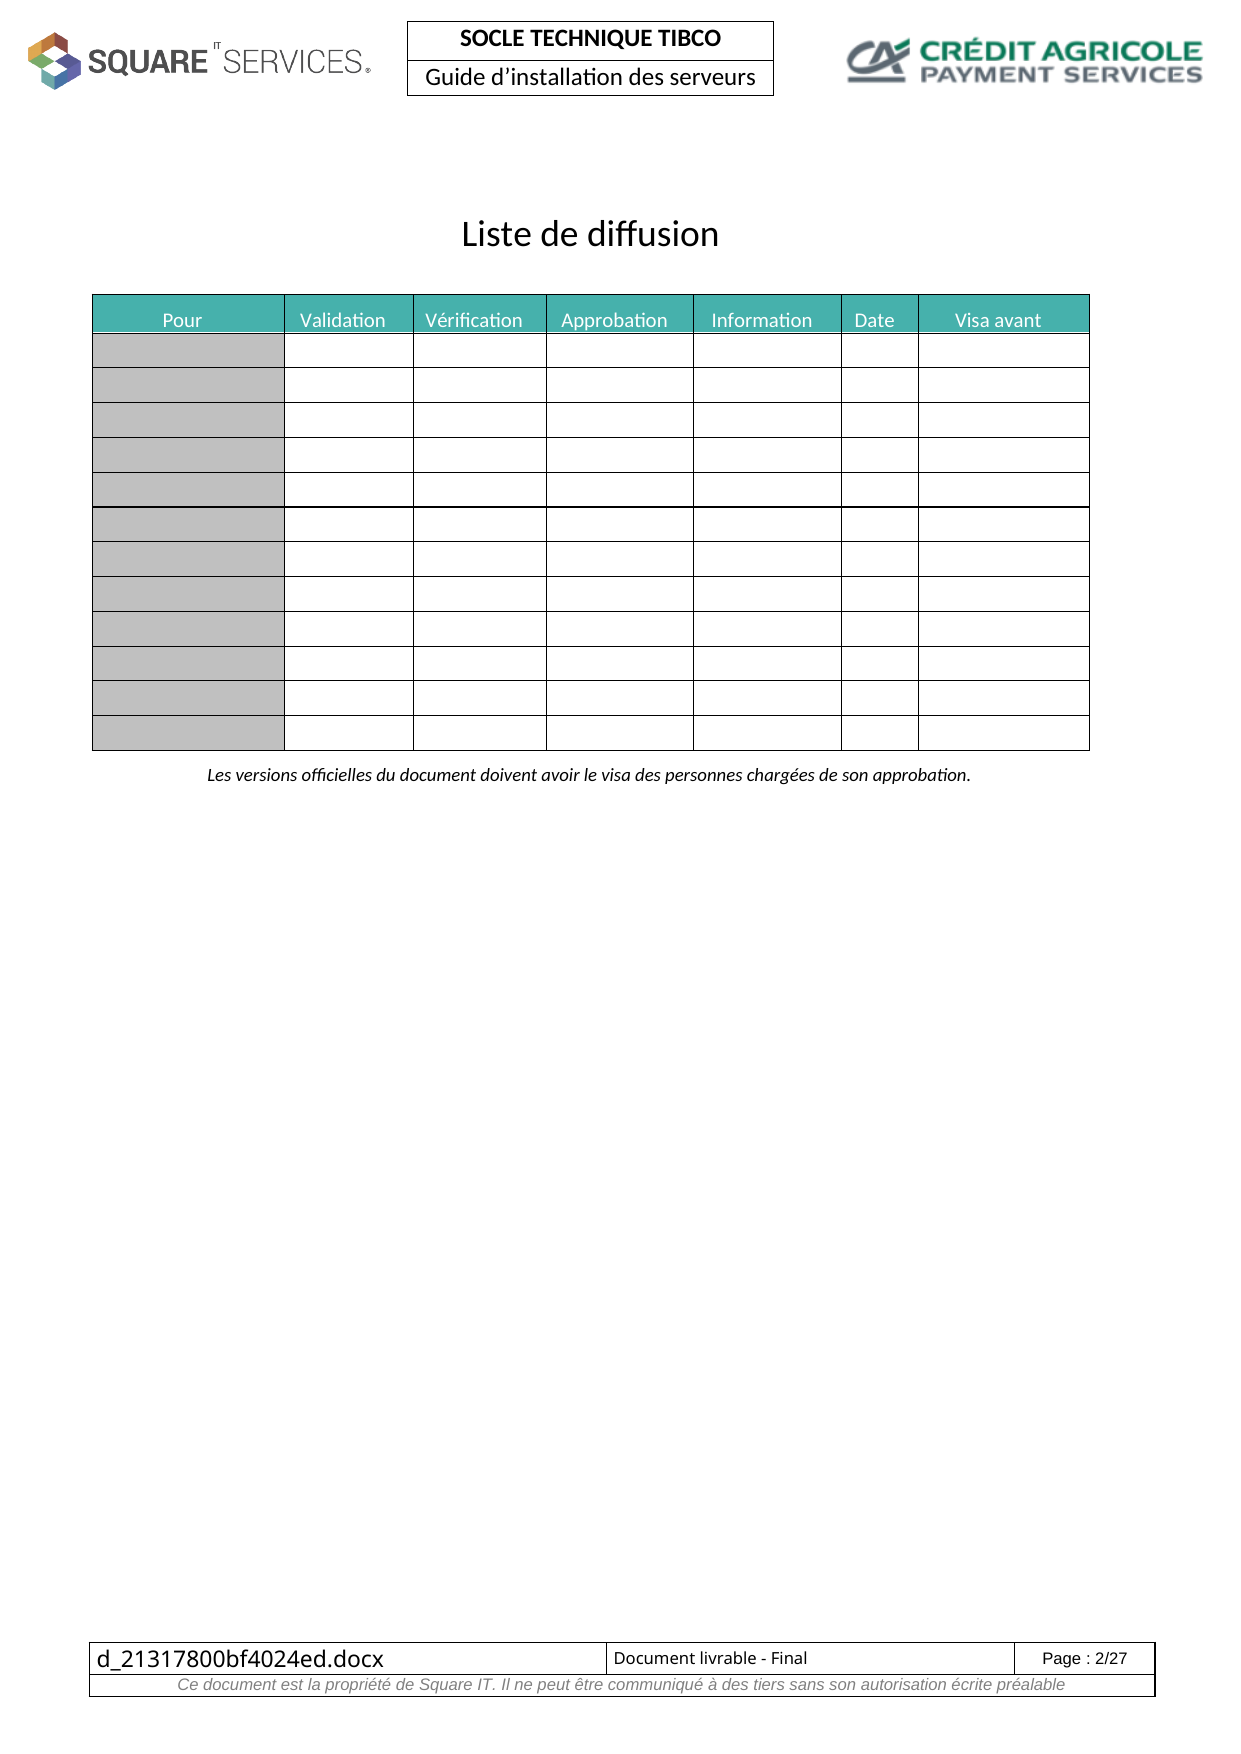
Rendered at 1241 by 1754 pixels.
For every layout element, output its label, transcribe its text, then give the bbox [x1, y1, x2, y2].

table_cell [93, 716, 284, 750]
table_cell [694, 334, 841, 367]
table_cell [285, 681, 413, 715]
table_cell [842, 438, 918, 472]
table_cell [547, 681, 693, 715]
table_cell [919, 473, 1089, 506]
table_cell [414, 542, 546, 576]
table_cell [414, 473, 546, 506]
table_cell [285, 403, 413, 437]
table_cell [547, 334, 693, 367]
table_cell [919, 368, 1089, 402]
table_cell [93, 438, 284, 472]
table_cell [285, 577, 413, 611]
table_header Vérification [414, 295, 546, 332]
table_header Pour [93, 295, 284, 332]
table_cell [547, 438, 693, 472]
table_cell [919, 647, 1089, 680]
table_cell [414, 334, 546, 367]
table_cell [694, 368, 841, 402]
table_cell [285, 647, 413, 680]
table_cell [285, 334, 413, 367]
table_cell [842, 368, 918, 402]
table_cell [842, 403, 918, 437]
text Liste de diffusion [89, 210, 1092, 256]
table_cell [842, 577, 918, 611]
table_cell [414, 403, 546, 437]
table_cell [694, 542, 841, 576]
table_cell [919, 508, 1089, 541]
table_cell [547, 368, 693, 402]
table_cell [694, 716, 841, 750]
table_header Information [694, 295, 841, 332]
table_cell [414, 368, 546, 402]
table_cell [547, 577, 693, 611]
table_cell [842, 716, 918, 750]
table_cell [919, 334, 1089, 367]
table_cell [285, 612, 413, 646]
table_cell [919, 542, 1089, 576]
table_cell [842, 334, 918, 367]
table_cell [414, 612, 546, 646]
table_cell [842, 542, 918, 576]
table_cell [842, 612, 918, 646]
table_cell [285, 438, 413, 472]
table_cell [285, 716, 413, 750]
table_cell [414, 438, 546, 472]
table_cell [694, 577, 841, 611]
table_header Approbation [547, 295, 693, 332]
table_cell [93, 508, 284, 541]
table_cell [414, 681, 546, 715]
table_cell [93, 368, 284, 402]
table_cell [93, 473, 284, 506]
table_cell [93, 681, 284, 715]
table_cell [93, 403, 284, 437]
table_cell [414, 577, 546, 611]
table_cell [919, 612, 1089, 646]
table_cell [842, 508, 918, 541]
table_cell [547, 716, 693, 750]
table_cell [919, 403, 1089, 437]
table_cell [285, 473, 413, 506]
table_cell [414, 716, 546, 750]
table_cell [285, 508, 413, 541]
picture [832, 0, 1221, 184]
table_cell [547, 612, 693, 646]
text Les versions officielles du document doivent avoir le visa des personnes chargées de son approbation. [89, 763, 1092, 786]
table_cell [93, 647, 284, 680]
table_cell [694, 438, 841, 472]
table_cell [919, 716, 1089, 750]
table_cell [694, 647, 841, 680]
table_cell [285, 368, 413, 402]
table_cell [547, 473, 693, 506]
table_cell [93, 542, 284, 576]
table_cell [694, 612, 841, 646]
table_cell [93, 334, 284, 367]
table_cell [414, 508, 546, 541]
table_cell [919, 681, 1089, 715]
table_cell [842, 473, 918, 506]
table_header Date [842, 295, 918, 332]
table_cell [694, 508, 841, 541]
table_cell [414, 647, 546, 680]
table_cell [842, 647, 918, 680]
picture [28, 32, 372, 90]
table_cell [547, 542, 693, 576]
table_cell [919, 577, 1089, 611]
table_header Visa avant [919, 295, 1089, 332]
table_header Validation [285, 295, 413, 332]
table_cell [694, 681, 841, 715]
table_cell [547, 403, 693, 437]
table_cell [93, 577, 284, 611]
table_cell [93, 612, 284, 646]
table_cell [547, 508, 693, 541]
table_cell [919, 438, 1089, 472]
table_cell [694, 403, 841, 437]
table_cell [842, 681, 918, 715]
table_cell [285, 542, 413, 576]
table_cell [694, 473, 841, 506]
table_cell [547, 647, 693, 680]
